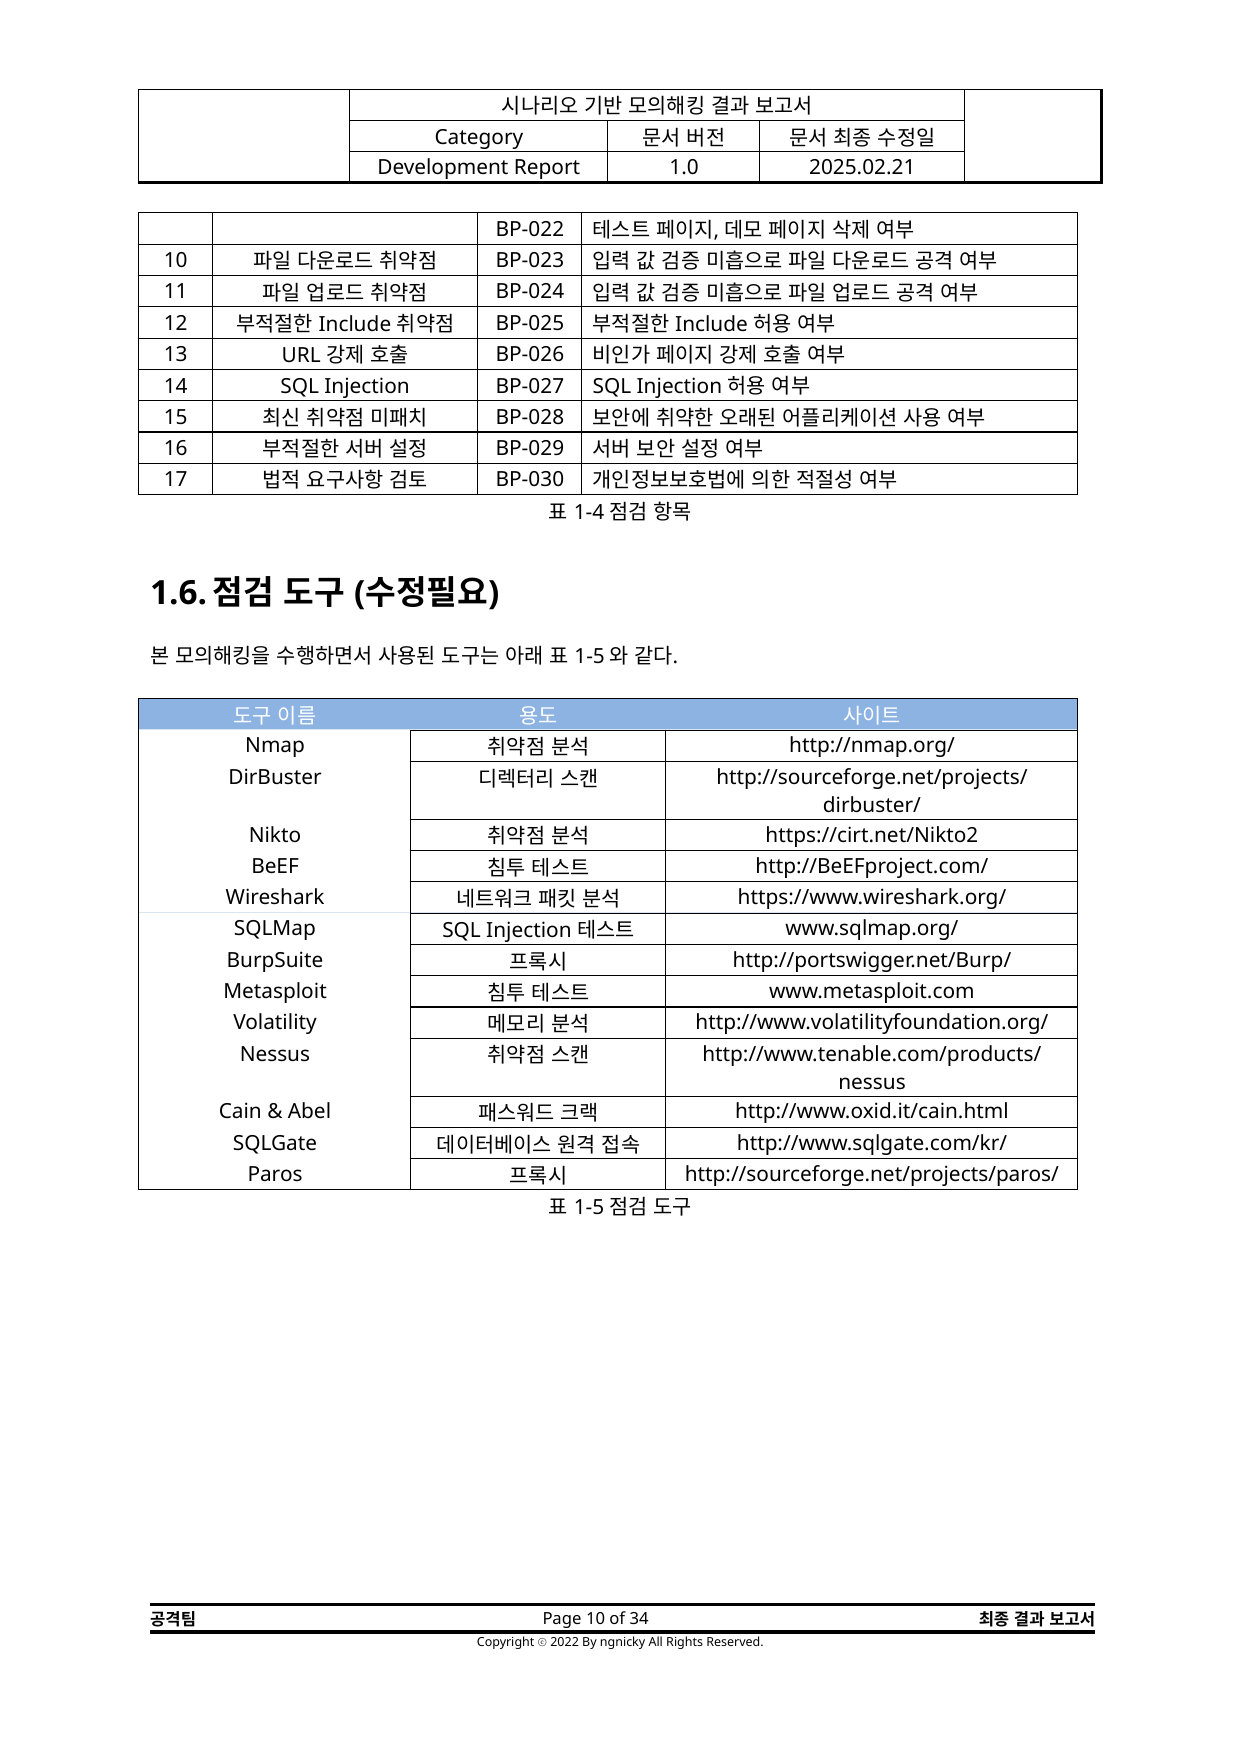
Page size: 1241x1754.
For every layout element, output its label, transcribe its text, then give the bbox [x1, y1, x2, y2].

table_cell Volatility [139, 1008, 410, 1038]
table_cell 파일 업로드 취약점 [213, 276, 477, 306]
table_cell 최신 취약점 미패치 [213, 401, 477, 431]
table_cell https://www.wireshark.org/ [666, 882, 1077, 912]
table_cell 보안에 취약한 오래된 어플리케이션 사용 여부 [582, 401, 1077, 431]
table_cell BP-026 [478, 339, 581, 369]
table_cell 서버 보안 설정 여부 [582, 433, 1077, 463]
table_cell SQLMap [139, 914, 410, 944]
table_cell www.sqlmap.org/ [666, 914, 1077, 944]
table_cell 14 [139, 370, 212, 400]
table_cell 11 [139, 276, 212, 306]
table_cell 취약점 분석 [411, 820, 665, 850]
table_cell https://cirt.net/Nikto2 [666, 820, 1077, 850]
table_cell 10 [139, 245, 212, 275]
table_cell 메모리 분석 [411, 1008, 665, 1038]
table_cell BP-028 [478, 401, 581, 431]
table_cell 16 [139, 433, 212, 463]
table_cell BP-023 [478, 245, 581, 275]
table_cell Cain & Abel [139, 1097, 410, 1127]
table_cell 부적절한 Include 허용 여부 [582, 307, 1077, 337]
table_cell http://portswigger.net/Burp/ [666, 945, 1077, 975]
table_cell 디렉터리 스캔 [411, 762, 665, 819]
table_cell 부적절한 서버 설정 [213, 433, 477, 463]
table_cell http://www.sqlgate.com/kr/ [666, 1128, 1077, 1158]
table_header 사이트 [666, 699, 1077, 729]
table_cell SQL Injection 허용 여부 [582, 370, 1077, 400]
table_header 용도 [411, 699, 666, 729]
table_cell SQL Injection [213, 370, 477, 400]
table_cell BeEF [139, 851, 410, 881]
table_cell BP-022 [478, 213, 581, 243]
table_cell 입력 값 검증 미흡으로 파일 다운로드 공격 여부 [582, 245, 1077, 275]
table_cell Paros [139, 1159, 410, 1189]
table_cell http://BeEFproject.com/ [666, 851, 1077, 881]
table_cell DirBuster [139, 762, 410, 819]
table_cell URL 강제 호출 [213, 339, 477, 369]
table_cell 부적절한 Include 취약점 [213, 307, 477, 337]
table_cell 파일 다운로드 취약점 [213, 245, 477, 275]
table_cell 프록시 [411, 1159, 665, 1189]
subtitle 점검 도구 (수정필요) [150, 566, 1090, 614]
table_cell SQL Injection 테스트 [411, 914, 665, 944]
table_cell www.metasploit.com [666, 976, 1077, 1006]
table_cell 취약점 스캔 [411, 1039, 665, 1096]
table_cell 17 [139, 464, 212, 494]
table_cell Nikto [139, 820, 410, 850]
table_cell 패스워드 크랙 [411, 1097, 665, 1127]
table_cell 취약점 분석 [411, 731, 665, 761]
table_cell 15 [139, 401, 212, 431]
table_cell http://sourceforge.net/projects/dirbuster/ [666, 762, 1077, 819]
table_cell Wireshark [139, 882, 410, 912]
table_cell SQLGate [139, 1128, 410, 1158]
table_cell 비인가 페이지 강제 호출 여부 [582, 339, 1077, 369]
table_cell 13 [139, 339, 212, 369]
table_cell http://nmap.org/ [666, 731, 1077, 761]
table_cell BP-027 [478, 370, 581, 400]
table_cell Metasploit [139, 976, 410, 1006]
table_cell http://sourceforge.net/projects/paros/ [666, 1159, 1077, 1189]
table_header 도구 이름 [139, 699, 411, 729]
table_cell 테스트 페이지, 데모 페이지 삭제 여부 [582, 213, 1077, 243]
table_cell http://www.tenable.com/products/nessus [666, 1039, 1077, 1096]
table_cell http://www.oxid.it/cain.html [666, 1097, 1077, 1127]
table_cell 프록시 [411, 945, 665, 975]
table_cell BP-024 [478, 276, 581, 306]
table_cell 침투 테스트 [411, 851, 665, 881]
table_cell 입력 값 검증 미흡으로 파일 업로드 공격 여부 [582, 276, 1077, 306]
table_cell 데이터베이스 원격 접속 [411, 1128, 665, 1158]
table_cell BP-025 [478, 307, 581, 337]
table_cell BurpSuite [139, 945, 410, 975]
table_cell BP-029 [478, 433, 581, 463]
table_cell BP-030 [478, 464, 581, 494]
table_cell 침투 테스트 [411, 976, 665, 1006]
table_cell Nmap [139, 731, 410, 761]
table_cell Nessus [139, 1039, 410, 1096]
table_cell 개인정보보호법에 의한 적절성 여부 [582, 464, 1077, 494]
table_cell 법적 요구사항 검토 [213, 464, 477, 494]
table_cell 12 [139, 307, 212, 337]
table_cell http://www.volatilityfoundation.org/ [666, 1008, 1077, 1038]
text 본 모의해킹을 수행하면서 사용된 도구는 아래 표 1-5와 같다. [150, 639, 1090, 670]
table_cell 네트워크 패킷 분석 [411, 882, 665, 912]
